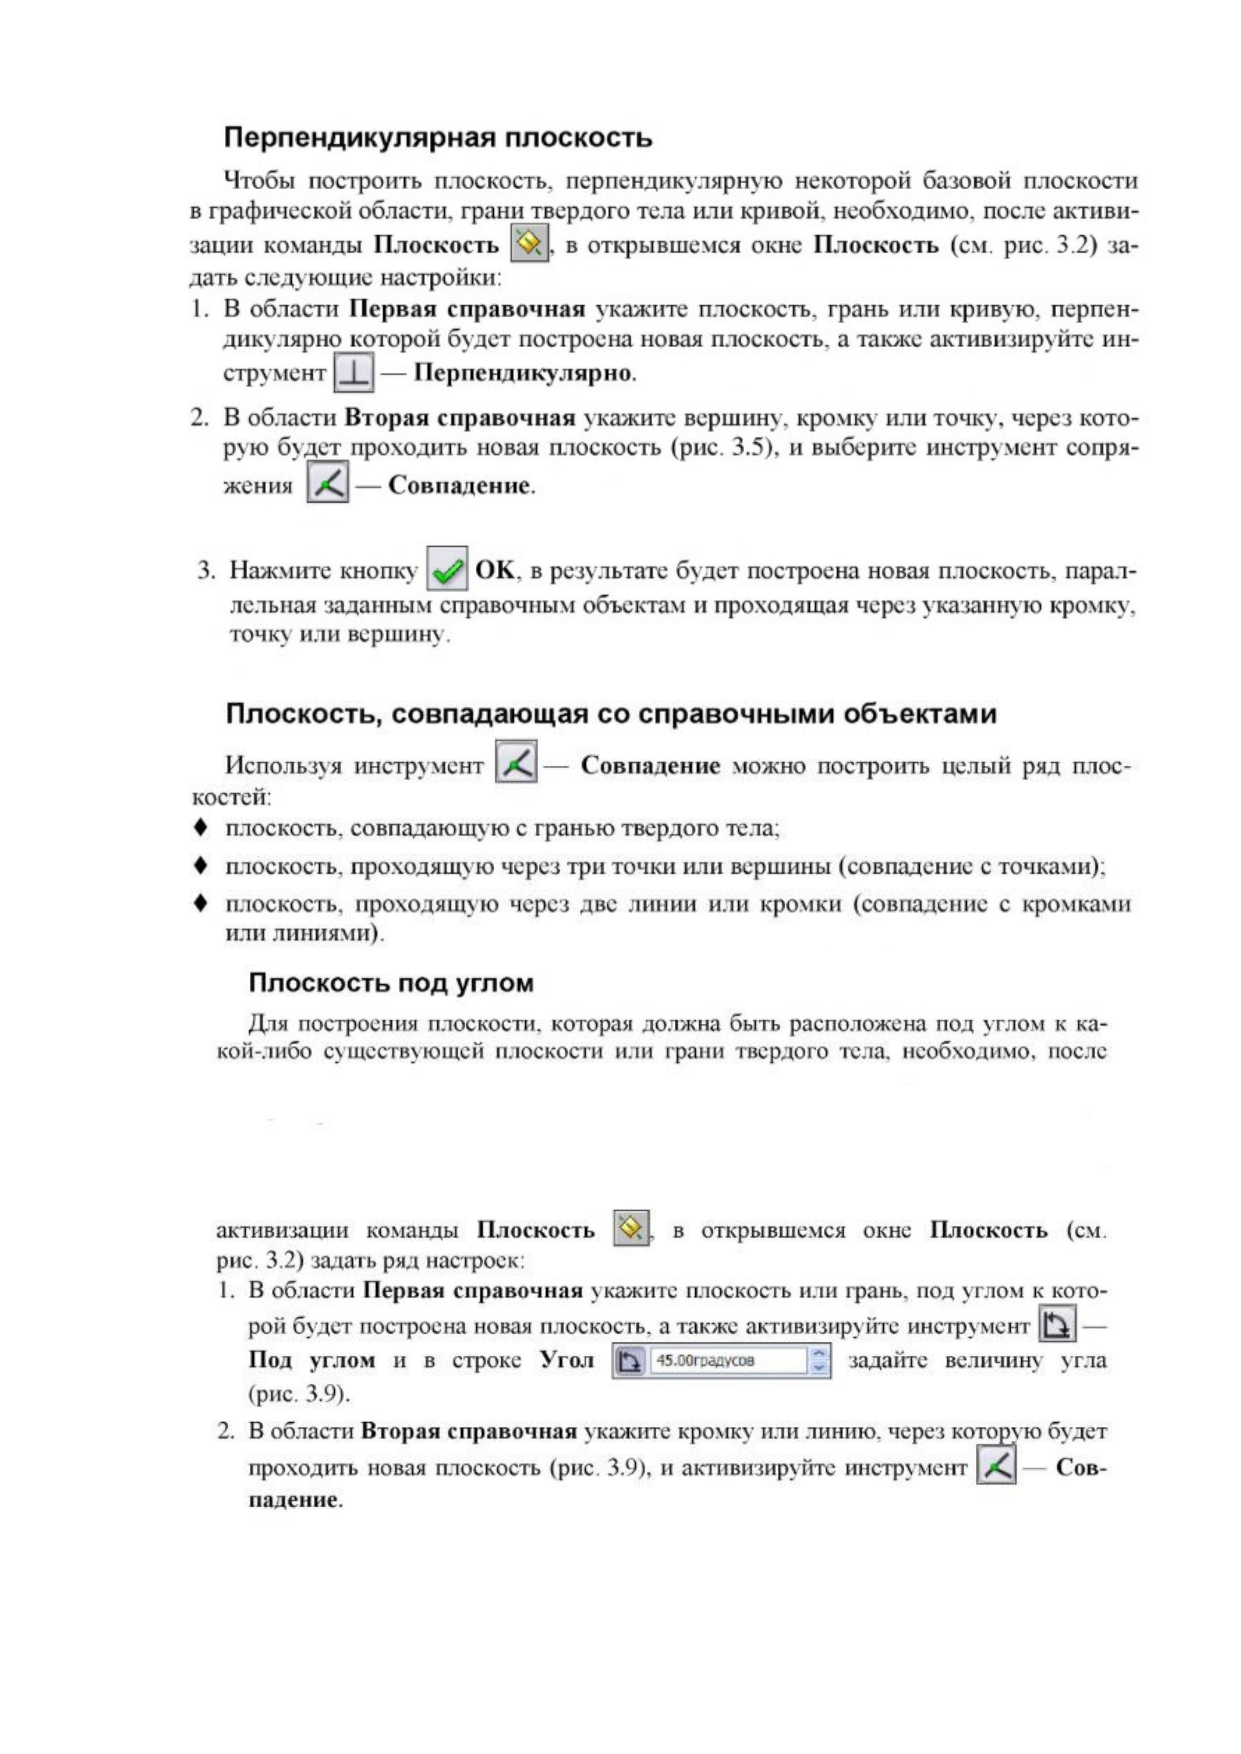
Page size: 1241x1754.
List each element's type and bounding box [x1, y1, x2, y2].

picture [194, 540, 1143, 675]
picture [188, 700, 1141, 951]
picture [187, 116, 1151, 527]
picture [210, 964, 1113, 1521]
